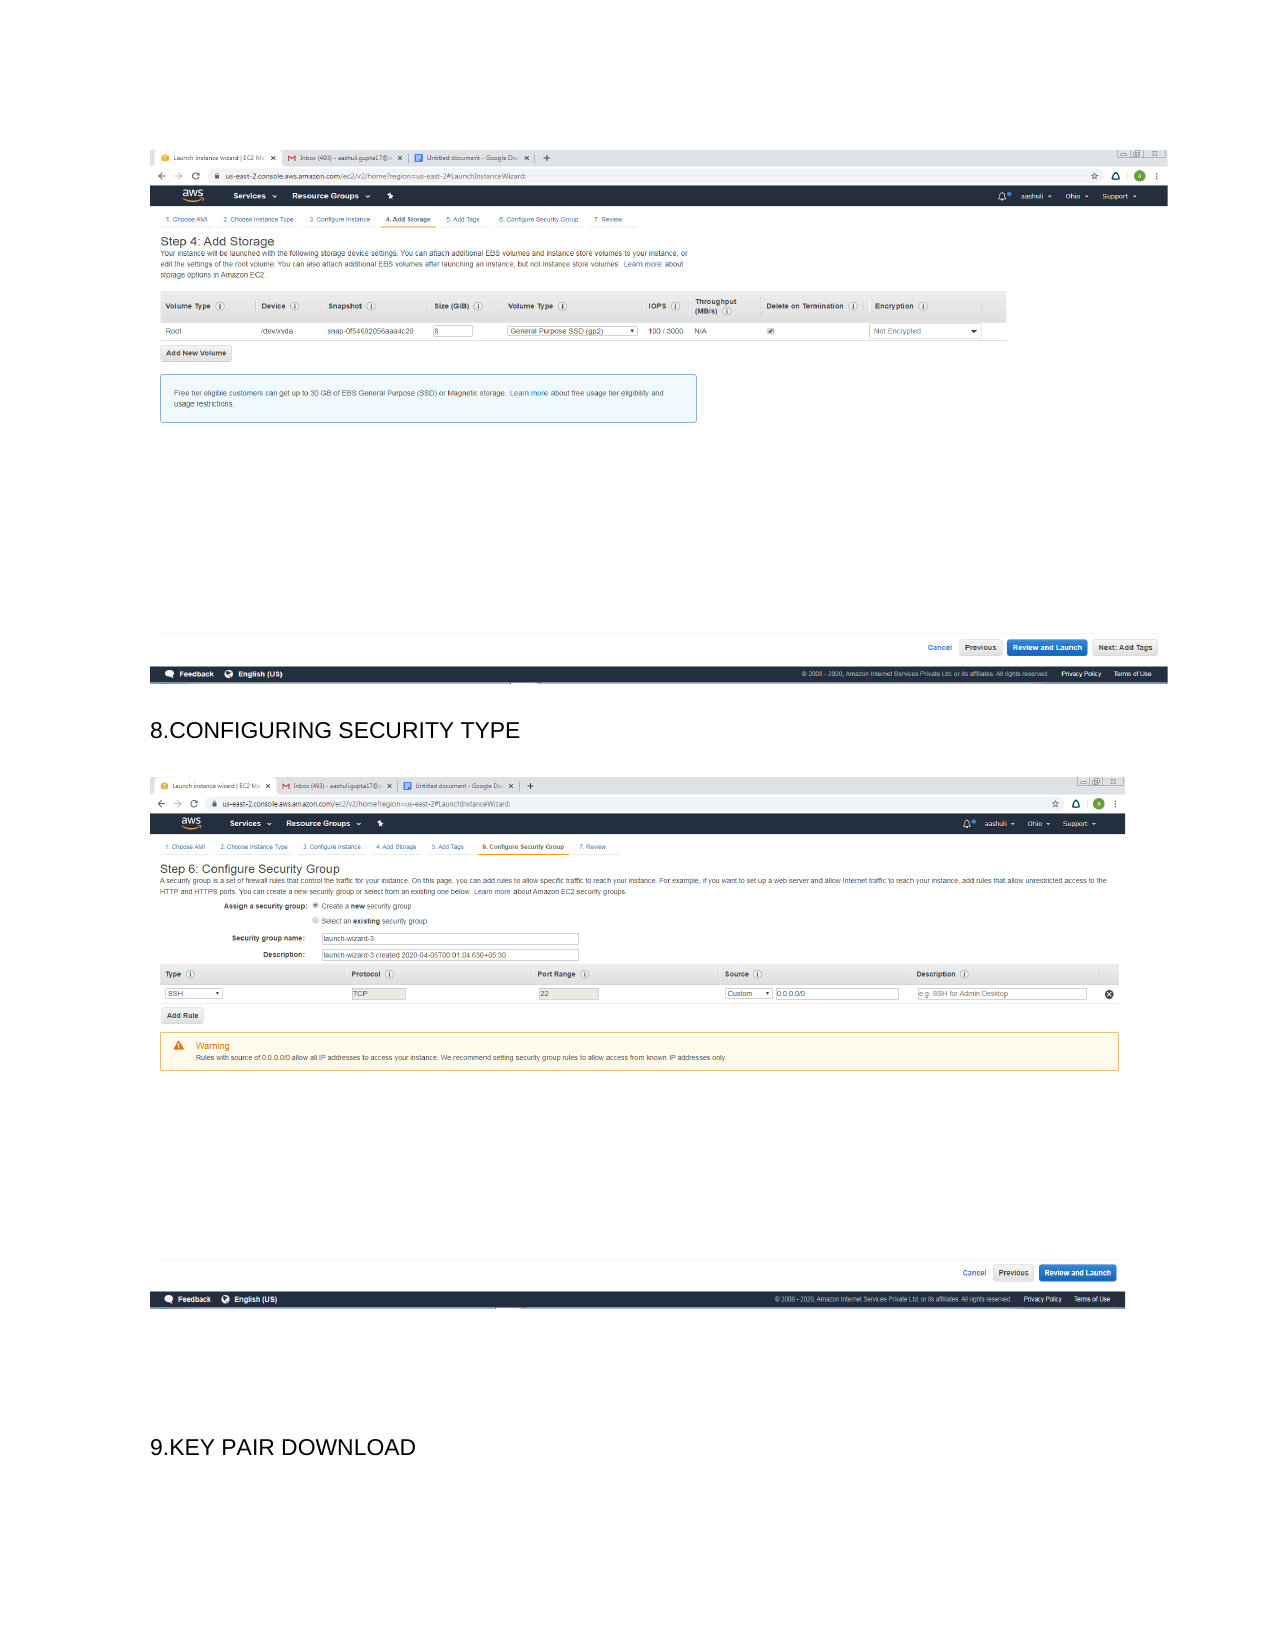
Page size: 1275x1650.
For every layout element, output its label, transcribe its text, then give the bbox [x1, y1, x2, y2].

text 8.CONFIGURING SECURITY TYPE [150, 717, 1125, 744]
picture [150, 777, 1125, 1309]
picture [150, 150, 1168, 684]
text 9.KEY PAIR DOWNLOAD [150, 1434, 1125, 1460]
